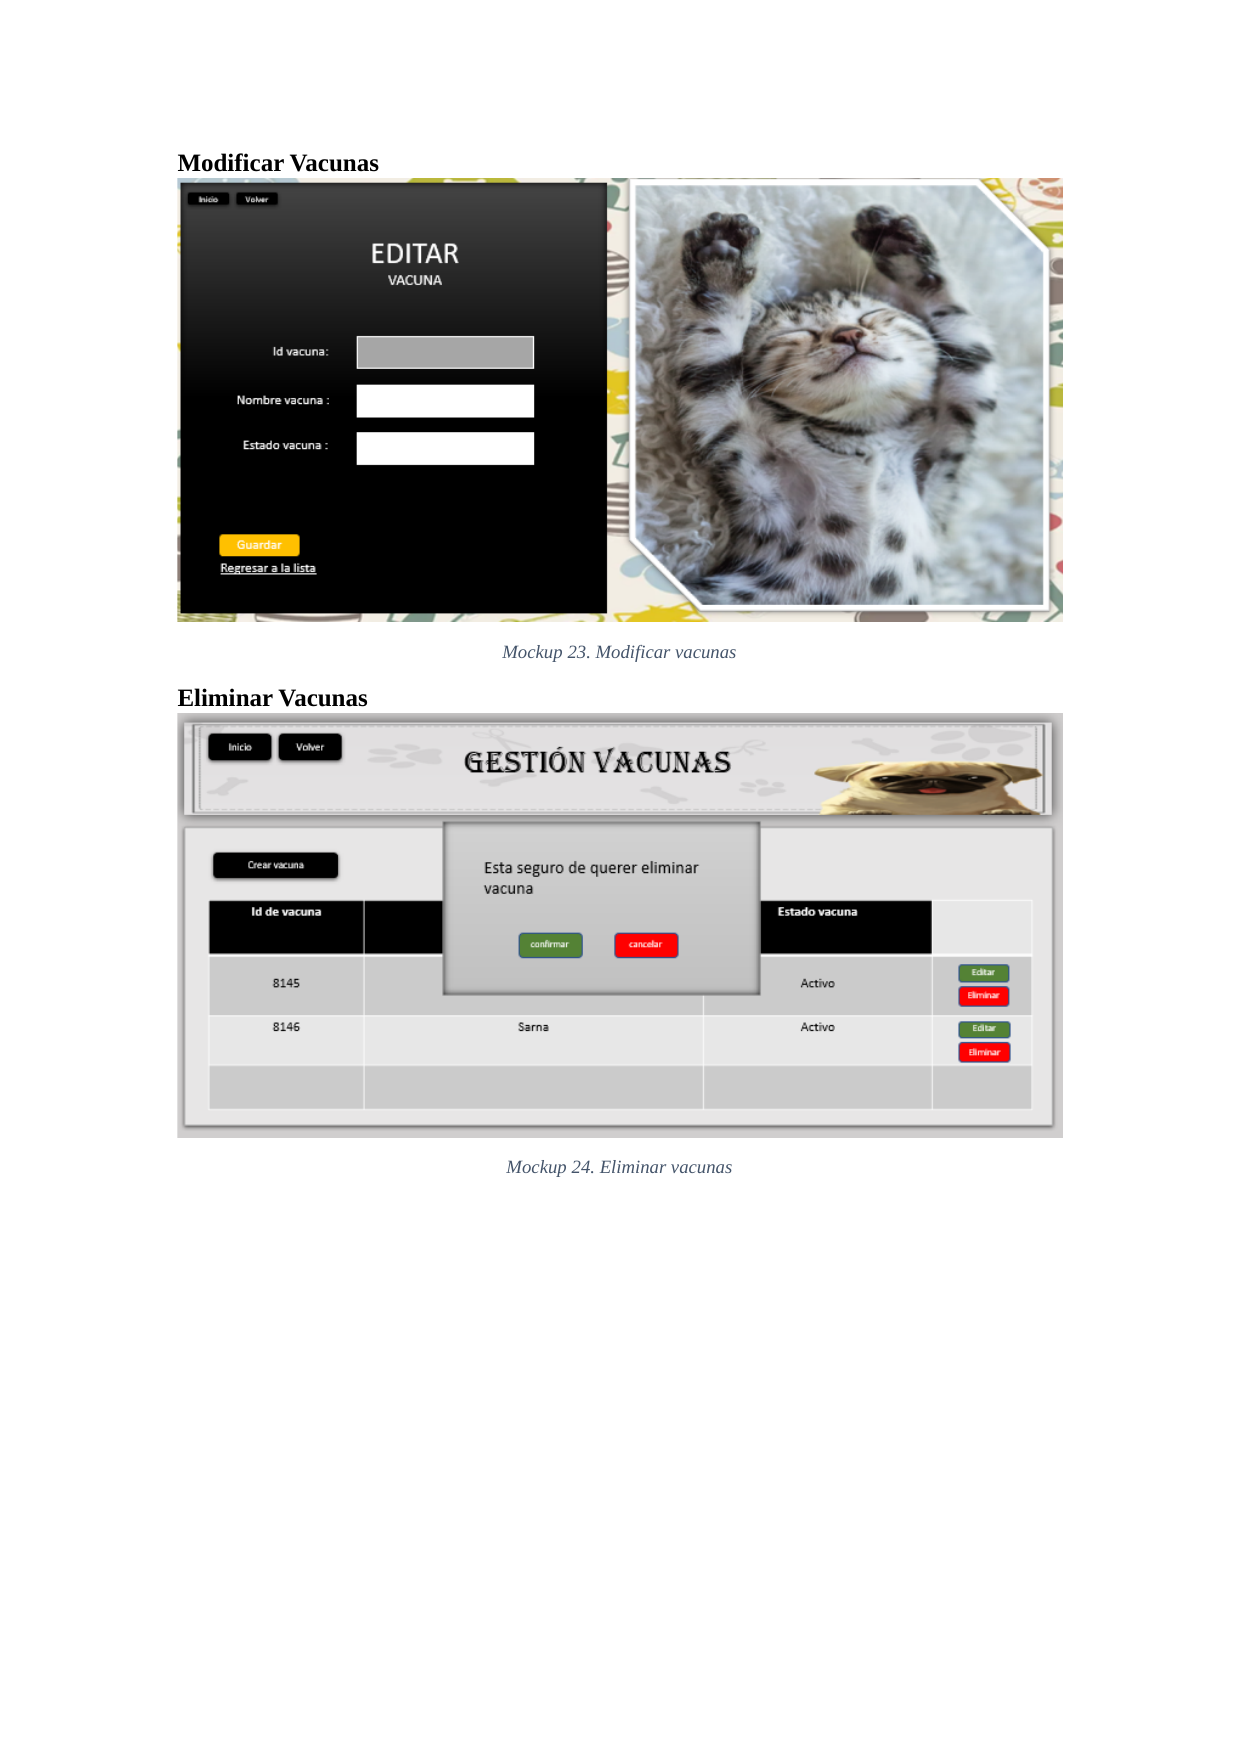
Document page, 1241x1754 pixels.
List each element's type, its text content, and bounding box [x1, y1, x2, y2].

subtitle Eliminar Vacunas [177, 683, 1063, 712]
subtitle Modificar Vacunas [177, 148, 1063, 176]
picture [177, 178, 1063, 622]
picture [177, 713, 1063, 1138]
